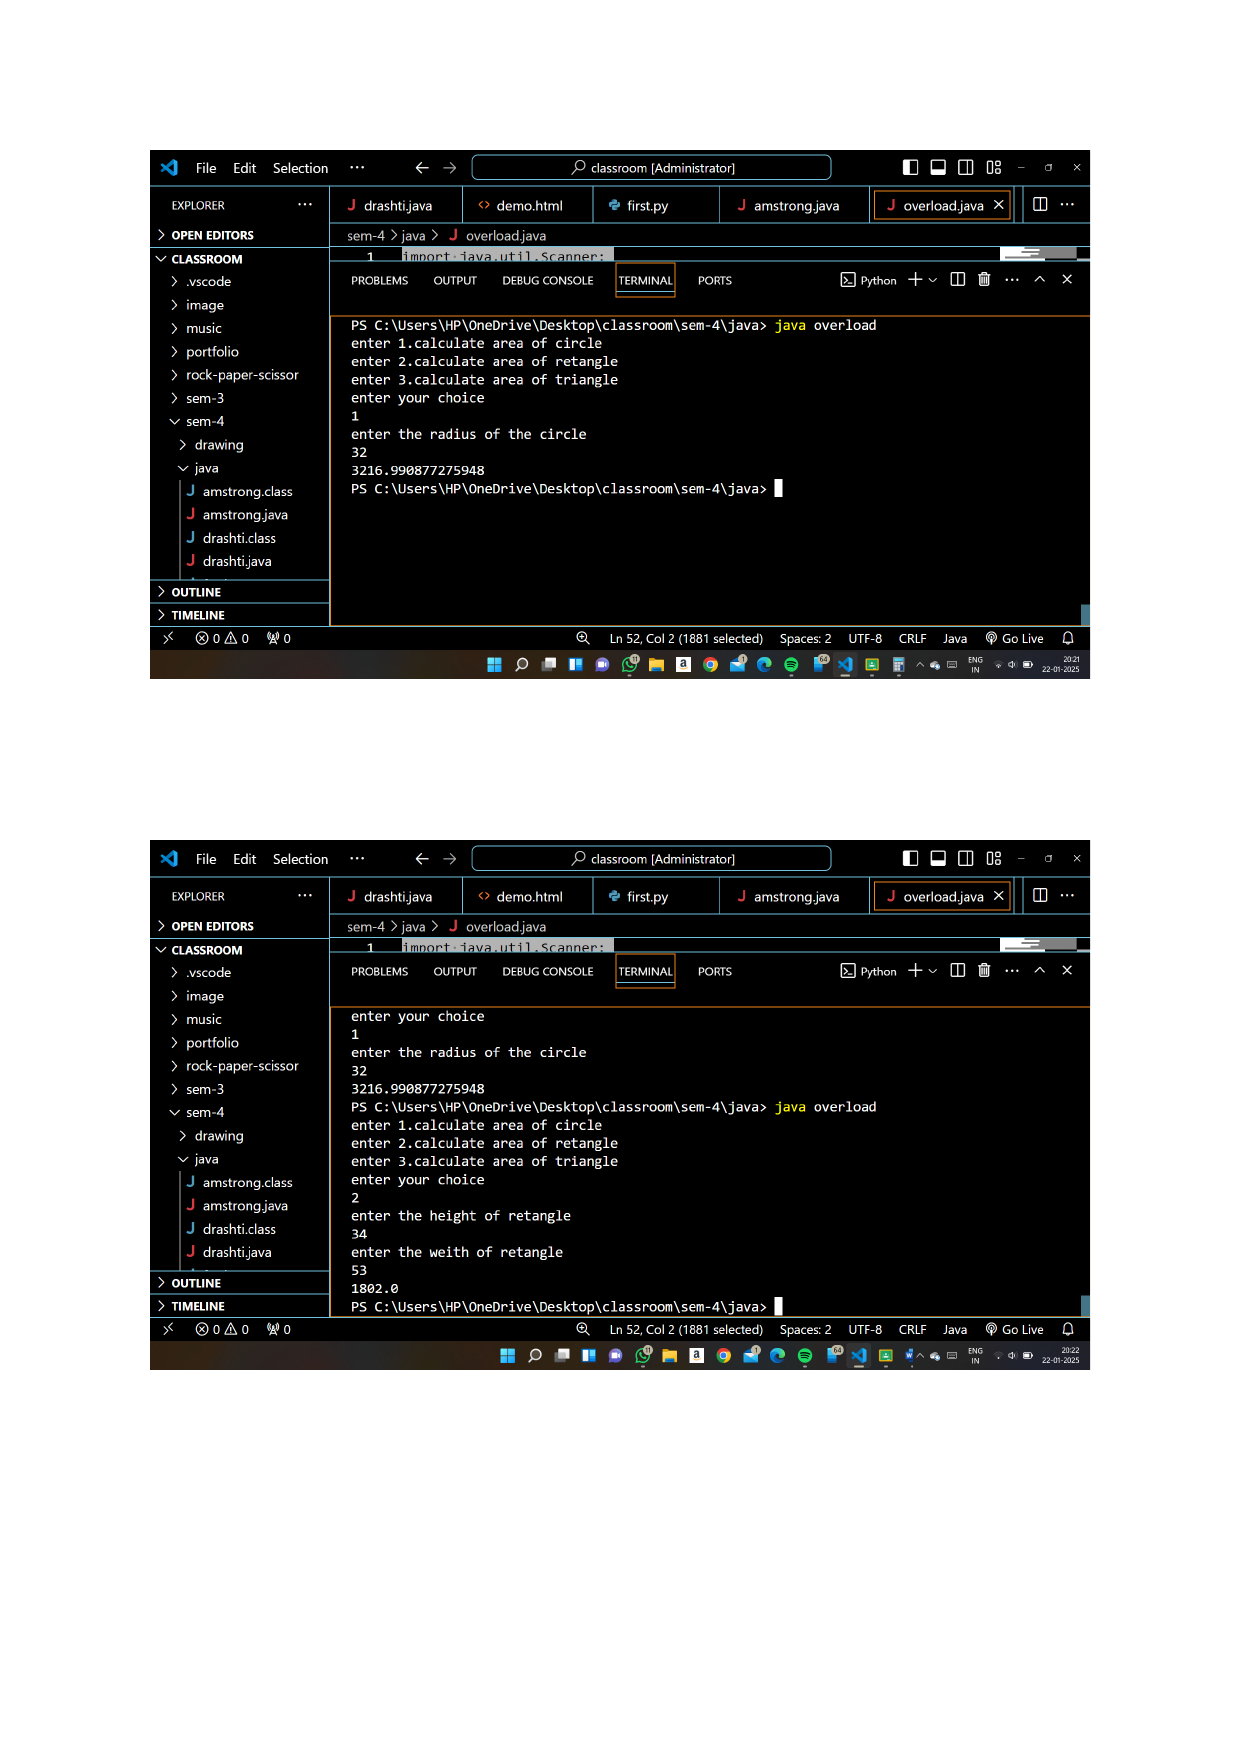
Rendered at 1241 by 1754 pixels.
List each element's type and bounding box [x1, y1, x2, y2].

picture [150, 150, 1091, 679]
picture [150, 840, 1091, 1370]
